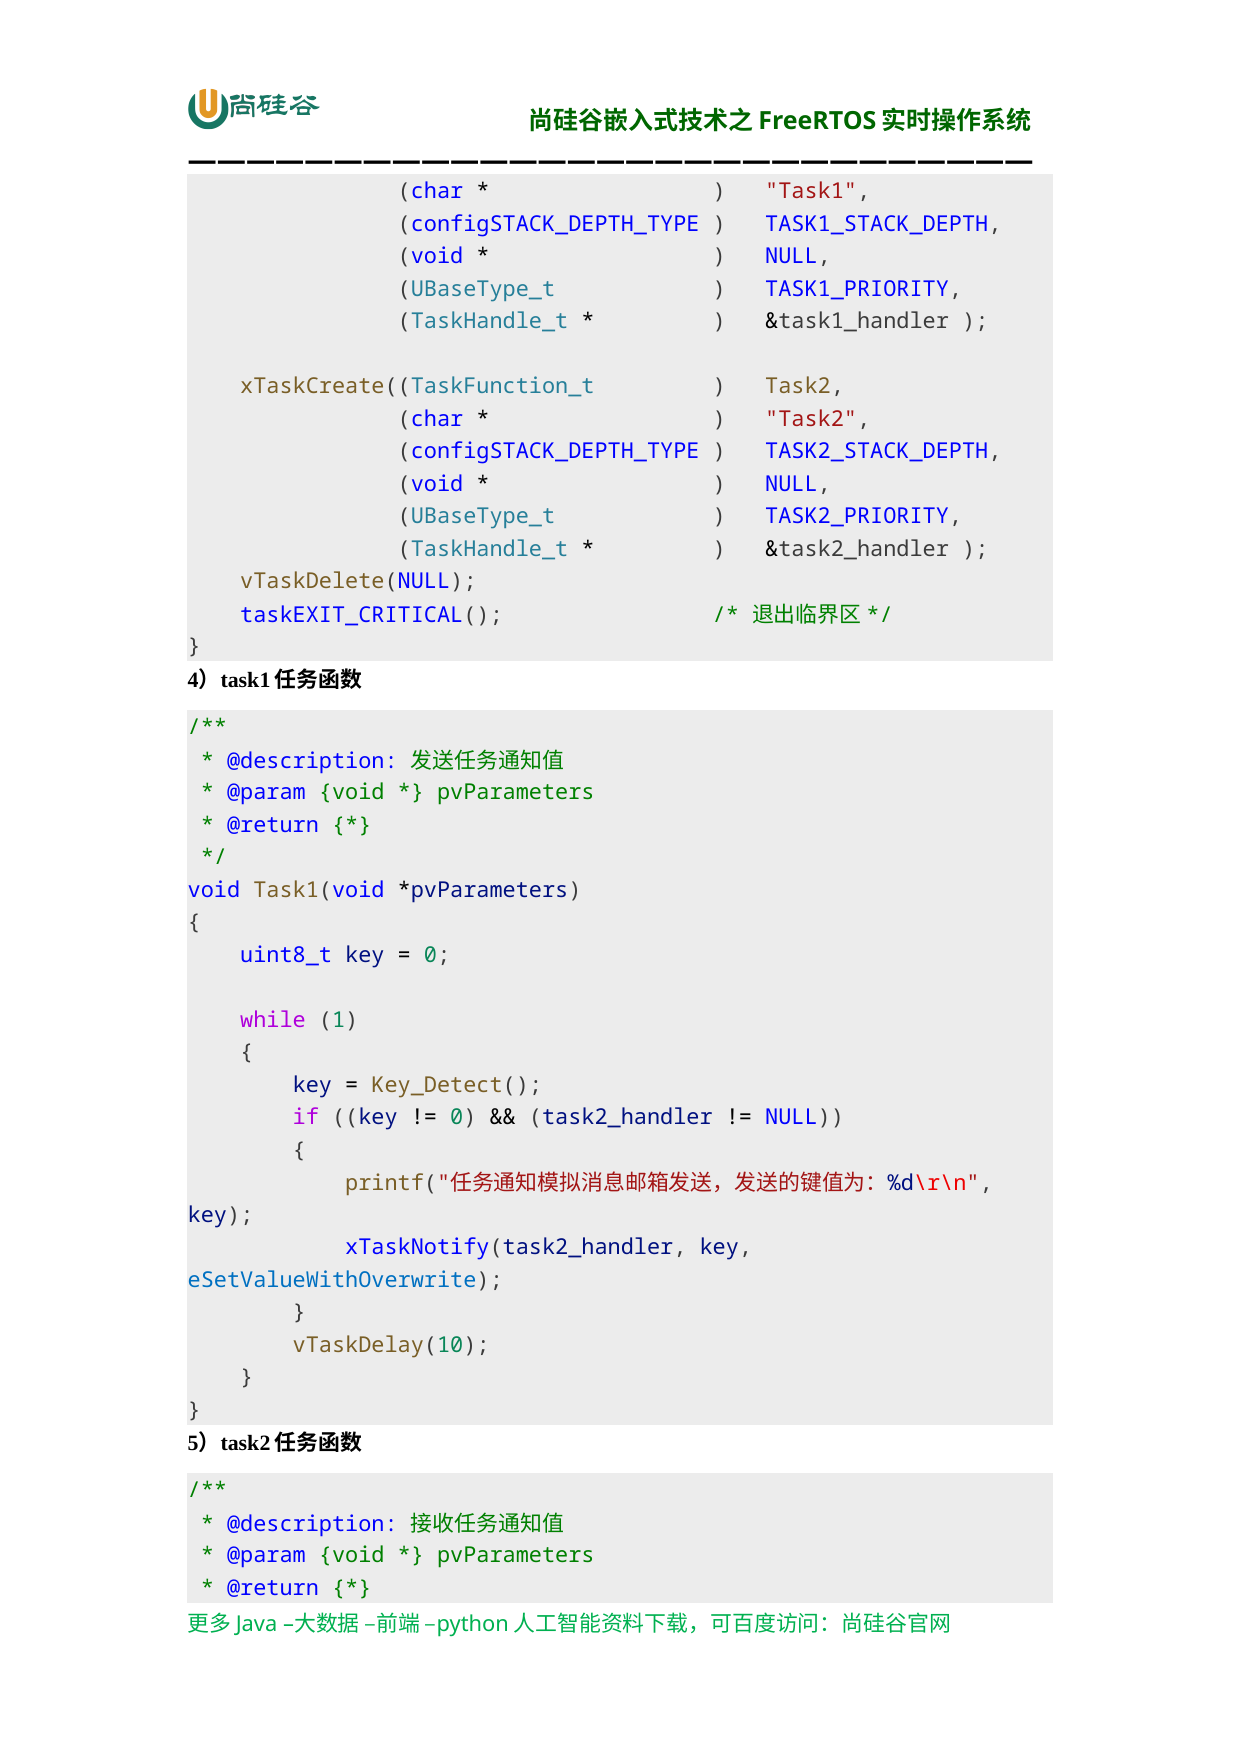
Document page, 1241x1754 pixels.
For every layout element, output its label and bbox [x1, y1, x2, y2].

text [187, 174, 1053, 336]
picture [187, 88, 321, 130]
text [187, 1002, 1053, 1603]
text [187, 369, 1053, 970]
